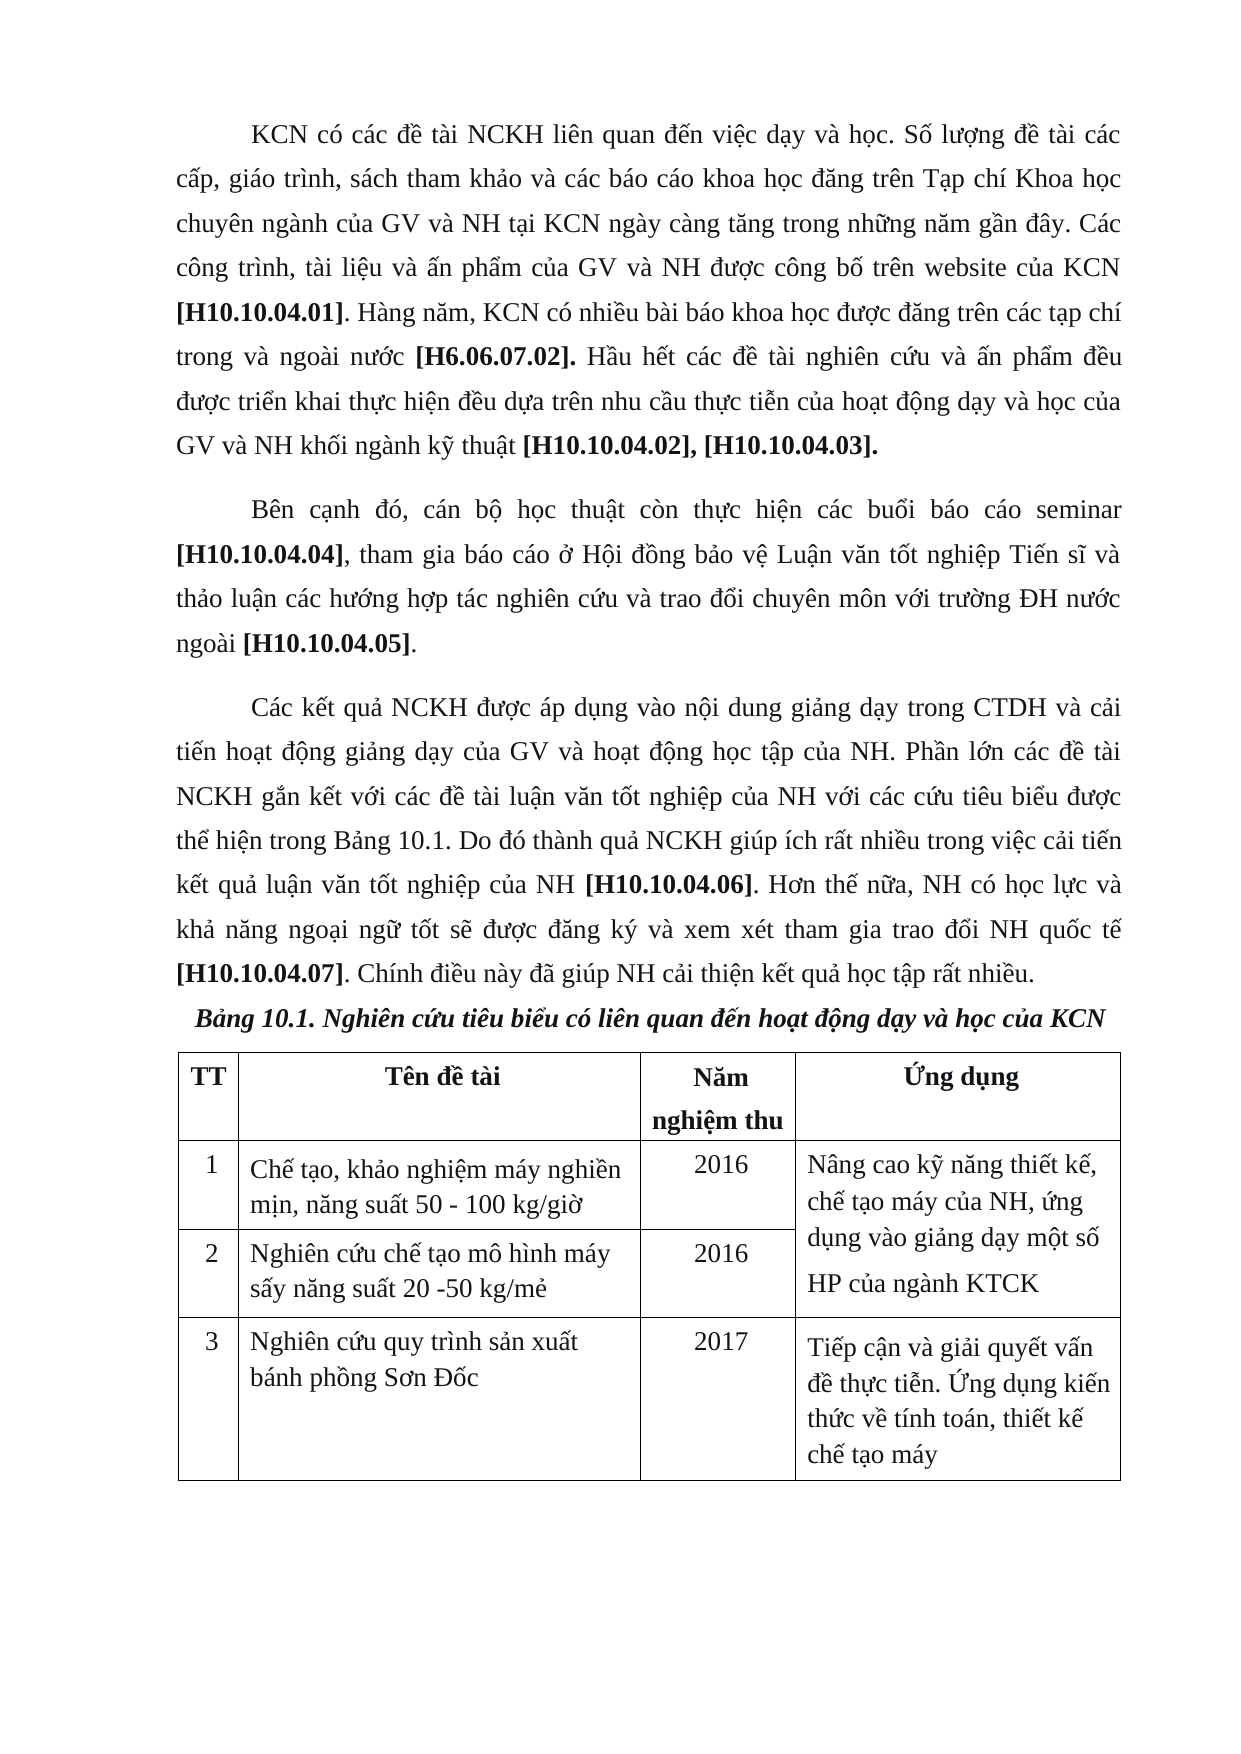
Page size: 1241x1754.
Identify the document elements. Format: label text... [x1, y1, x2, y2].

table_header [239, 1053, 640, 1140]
text Bên cạnh đó, cán bộ học thuật còn thực hiện các buổi báo cáo seminar [H10.10.04.04], tham gia báo cáo ở Hội đồng bảo vệ Luận văn tốt nghiệp Tiến sĩ và thảo luận các hướng hợp tác nghiên cứu và trao đổi chuyên môn với trường ĐH nước ngoài [H10.10.04.05]. [176, 493, 1123, 658]
subtitle Bảng 10.1. Nghiên cứu tiêu biểu có liên quan đến hoạt động dạy và học của KCN [194, 1002, 1123, 1033]
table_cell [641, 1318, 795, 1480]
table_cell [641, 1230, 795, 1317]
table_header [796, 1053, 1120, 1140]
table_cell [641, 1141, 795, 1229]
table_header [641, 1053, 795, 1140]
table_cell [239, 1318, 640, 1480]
text Các kết quả NCKH được áp dụng vào nội dung giảng dạy trong CTDH và cải tiến hoạt động giảng dạy của GV và hoạt động học tập của NH. Phần lớn các đề tài NCKH gắn kết với các đề tài luận văn tốt nghiệp của NH với các cứu tiêu biểu được thể hiện trong Bảng 10.1. Do đó thành quả NCKH giúp ích rất nhiều trong việc cải tiến kết quả luận văn tốt nghiệp của NH [H10.10.04.06]. Hơn thế nữa, NH có học lực và khả năng ngoại ngữ tốt sẽ được đăng ký và xem xét tham gia trao đổi NH quốc tế [H10.10.04.07]. Chính điều này đã giúp NH cải thiện kết quả học tập rất nhiều. [176, 691, 1123, 989]
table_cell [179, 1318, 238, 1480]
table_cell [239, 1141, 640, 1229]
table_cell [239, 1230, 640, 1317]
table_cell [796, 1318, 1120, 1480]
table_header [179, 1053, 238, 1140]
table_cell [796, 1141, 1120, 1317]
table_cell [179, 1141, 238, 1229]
text KCN có các đề tài NCKH liên quan đến việc dạy và học. Số lượng đề tài các cấp, giáo trình, sách tham khảo và các báo cáo khoa học đăng trên Tạp chí Khoa học chuyên ngành của GV và NH tại KCN ngày càng tăng trong những năm gần đây. Các công trình, tài liệu và ấn phẩm của GV và NH được công bố trên website của KCN [H10.10.04.01]. Hàng năm, KCN có nhiều bài báo khoa học được đăng trên các tạp chí trong và ngoài nước [H6.06.07.02]. Hầu hết các đề tài nghiên cứu và ấn phẩm đều được triển khai thực hiện đều dựa trên nhu cầu thực tiễn của hoạt động dạy và học của GV và NH khối ngành kỹ thuật [H10.10.04.02], [H10.10.04.03]. [176, 118, 1123, 461]
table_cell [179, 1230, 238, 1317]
